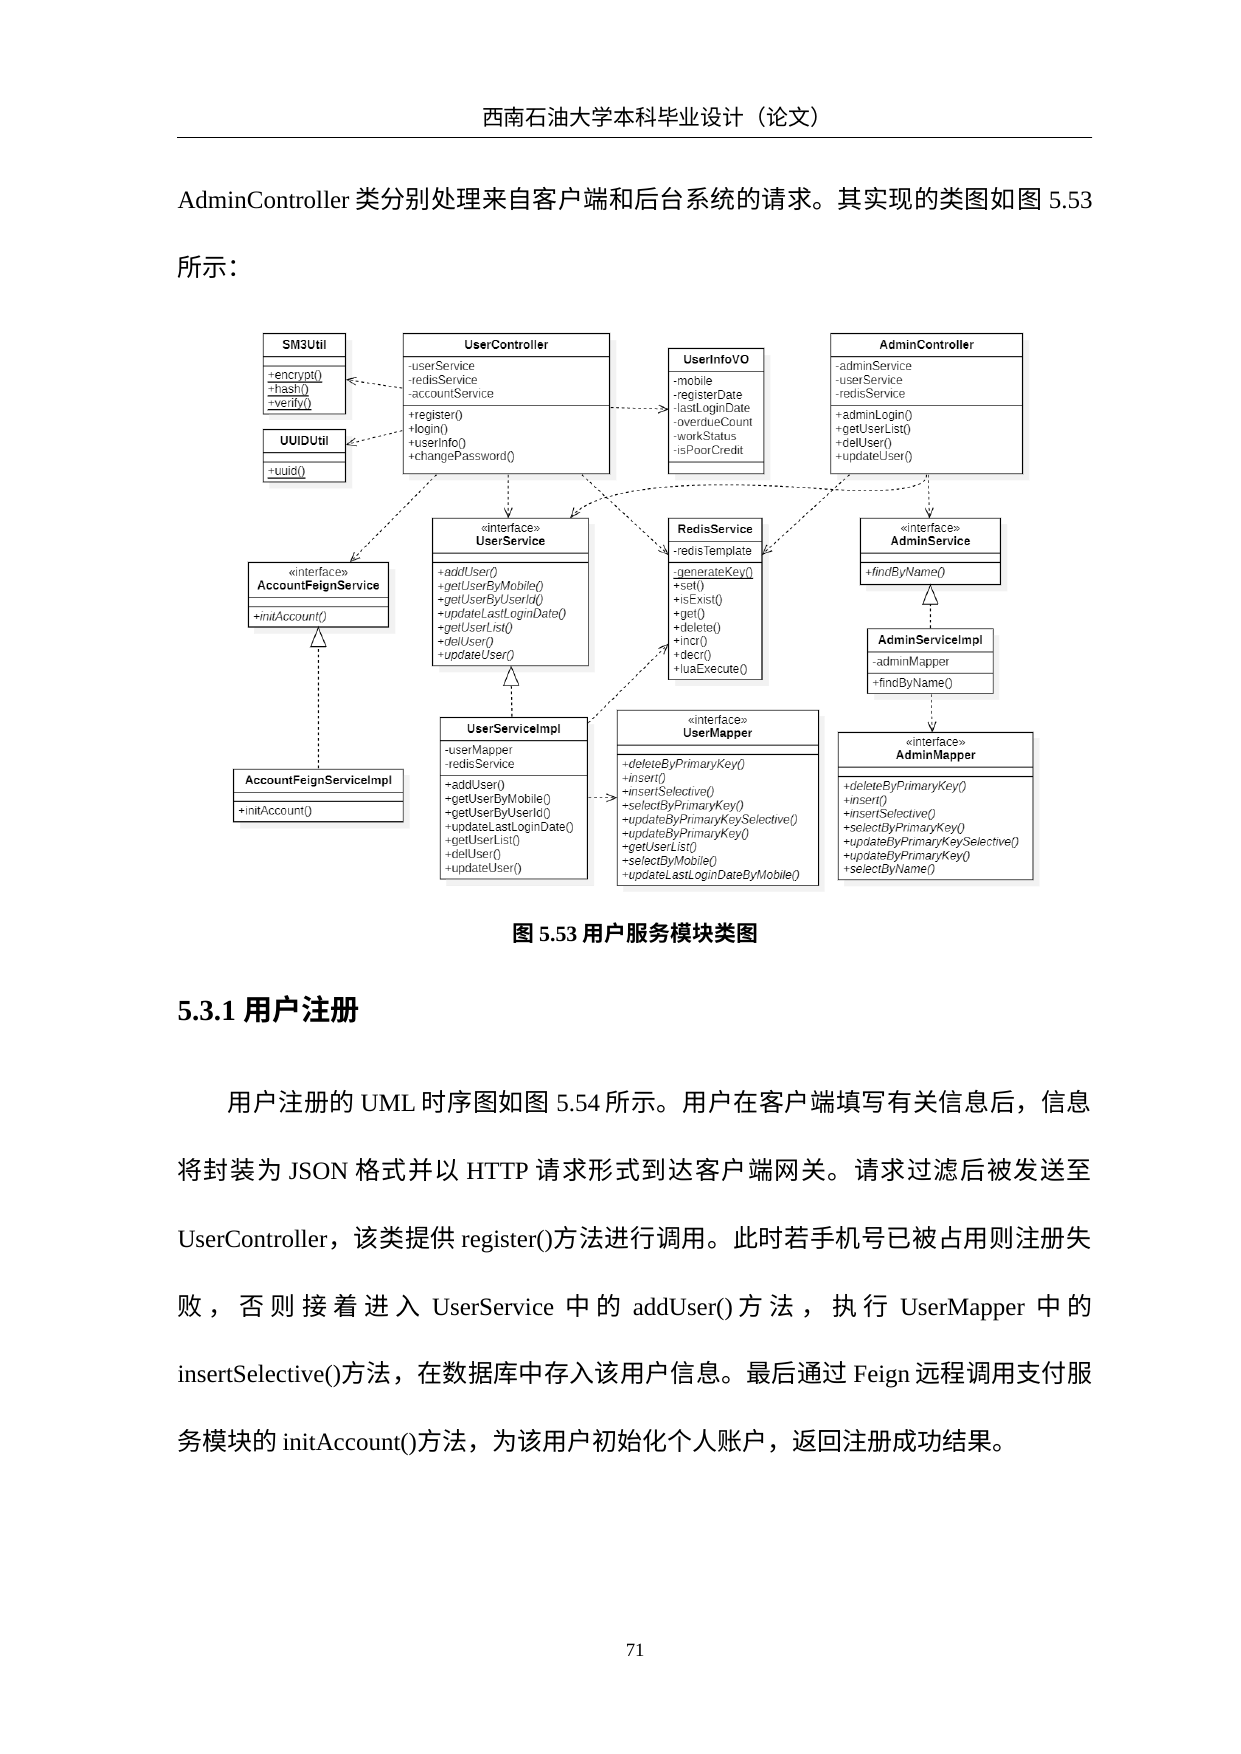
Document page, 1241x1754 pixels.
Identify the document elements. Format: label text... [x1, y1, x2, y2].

picture [224, 324, 1046, 896]
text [177, 164, 1092, 300]
subtitle 用户注册 [177, 973, 1092, 1041]
